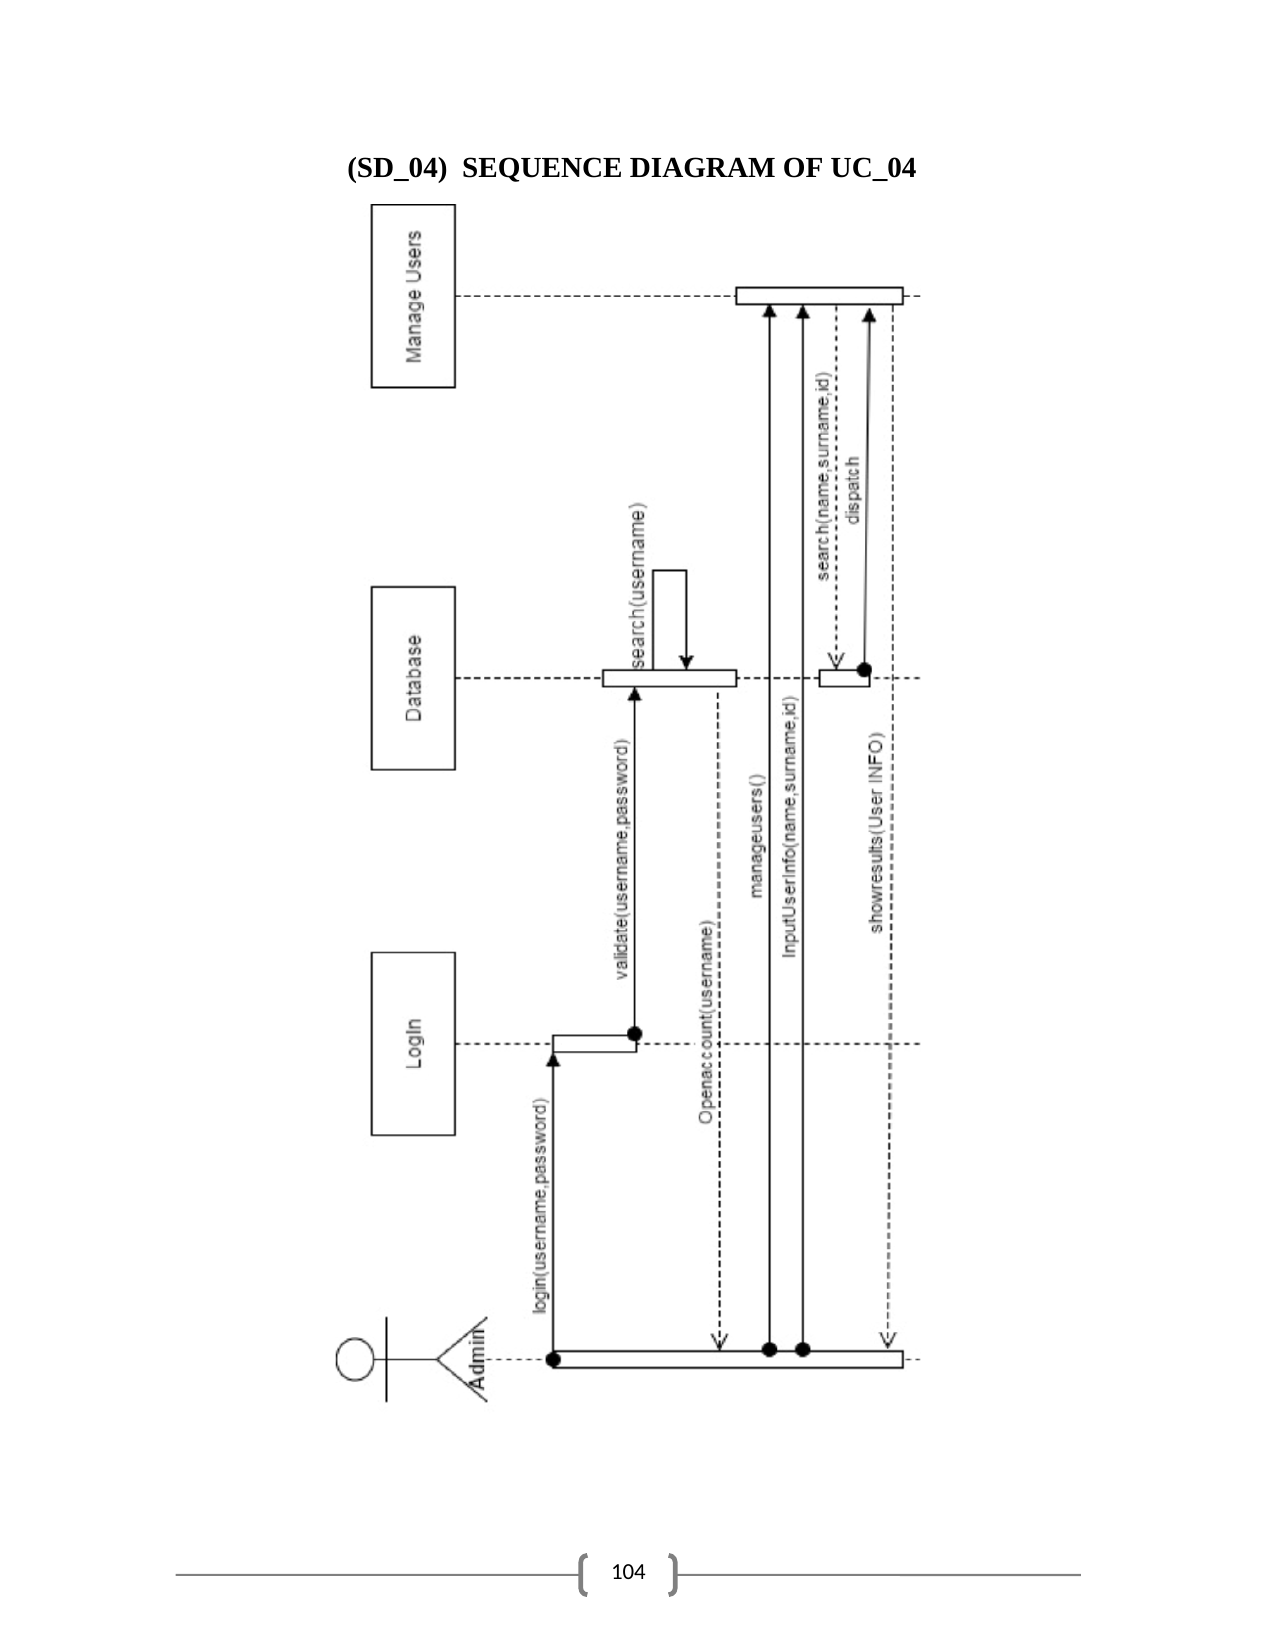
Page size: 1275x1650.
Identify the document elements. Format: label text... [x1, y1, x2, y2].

text (SD_04) SEQUENCE DIAGRAM OF UC_04 [131, 150, 1125, 183]
picture [336, 205, 921, 1425]
